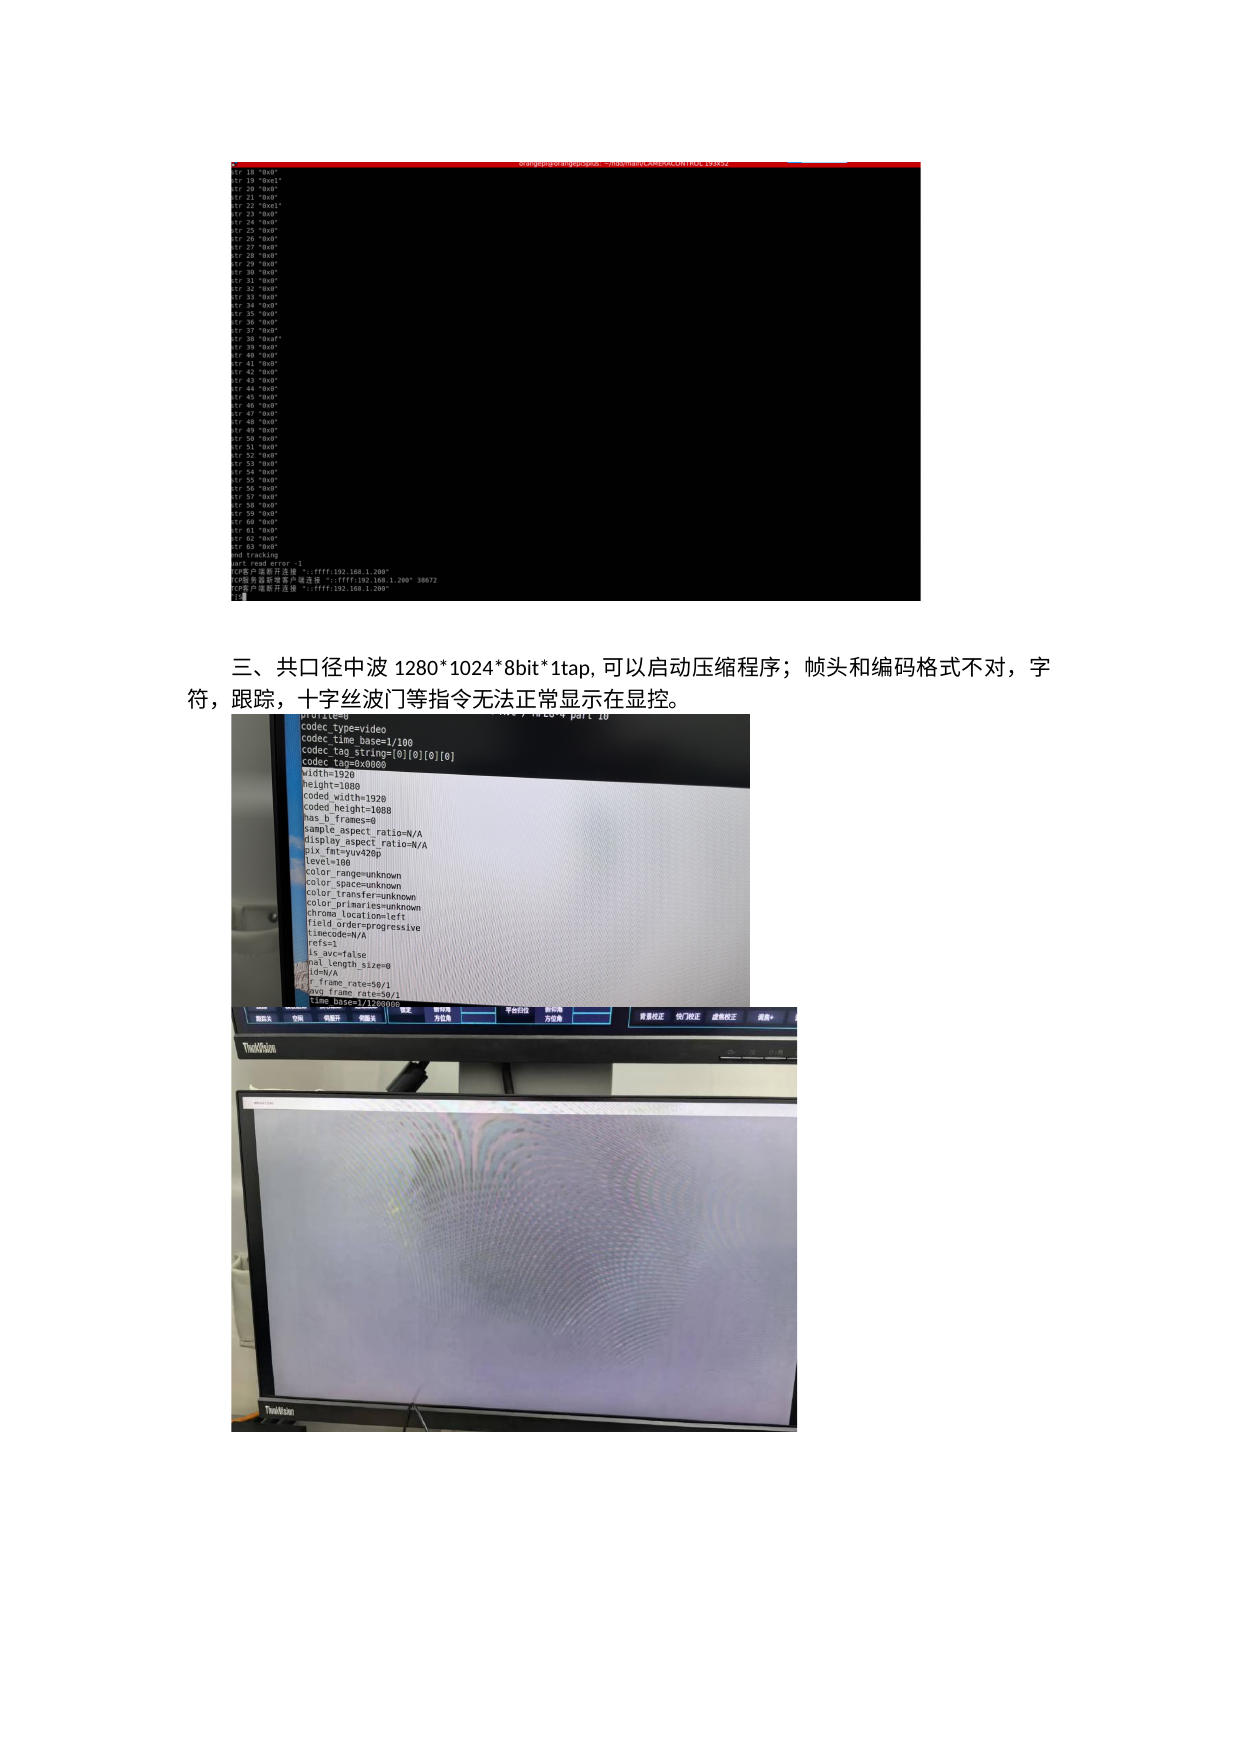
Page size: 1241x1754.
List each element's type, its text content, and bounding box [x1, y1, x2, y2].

picture [231, 714, 798, 1432]
text 三、共口径中波1280*1024*8bit*1tap, 可以启动压缩程序；帧头和编码格式不对，字符，跟踪，十字丝波门等指令无法正常显示在显控。 [187, 649, 1053, 714]
picture [231, 162, 921, 601]
